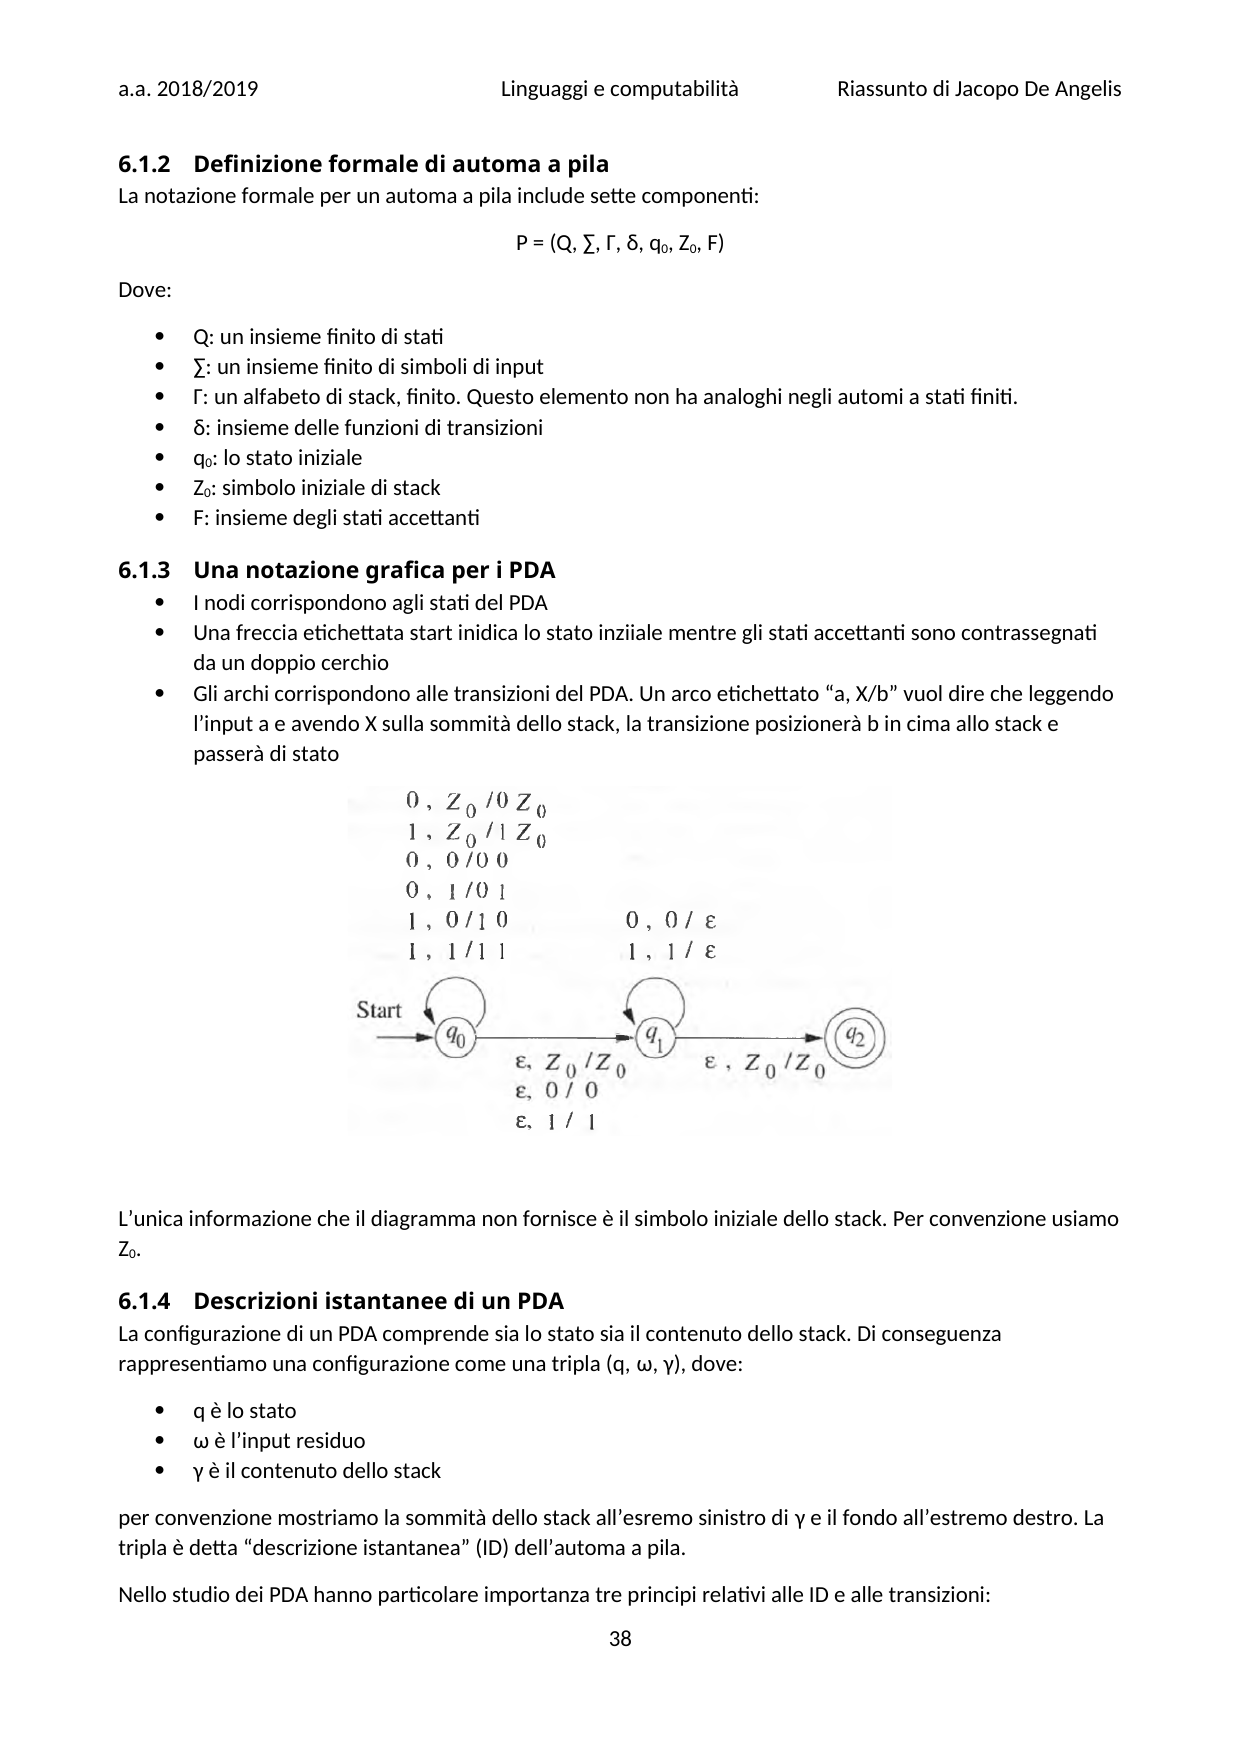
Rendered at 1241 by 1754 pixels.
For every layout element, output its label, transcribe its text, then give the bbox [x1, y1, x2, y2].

list δ: insieme delle funzioni di transizioni [156, 413, 1122, 441]
list Γ: un alfabeto di stack, finito. Questo elemento non ha analoghi negli automi a stati finiti. [156, 382, 1122, 410]
picture [347, 786, 893, 1136]
list q0: lo stato iniziale [156, 443, 1122, 471]
subtitle Descrizioni istantanee di un PDA [118, 1285, 1122, 1316]
text Nello studio dei PDA hanno particolare importanza tre principi relativi alle ID e alle transizioni: [118, 1580, 1122, 1608]
text Dove: [118, 275, 1122, 303]
text L’unica informazione che il diagramma non fornisce è il simbolo iniziale dello stack. Per convenzione usiamo Z0. [118, 1204, 1122, 1262]
list ∑: un insieme finito di simboli di input [156, 352, 1122, 380]
list I nodi corrispondono agli stati del PDA [156, 588, 1122, 616]
subtitle Definizione formale di automa a pila [118, 148, 1122, 179]
list q è lo stato [156, 1396, 1122, 1424]
subtitle Una notazione grafica per i PDA [118, 554, 1122, 586]
list Gli archi corrispondono alle transizioni del PDA. Un arco etichettato “a, X/b” vuol dire che leggendo l’input a e avendo X sulla sommità dello stack, la transizione posizionerà b in cima allo stack e passerà di stato [156, 679, 1122, 767]
text per convenzione mostriamo la sommità dello stack all’esremo sinistro di γ e il fondo all’estremo destro. La tripla è detta “descrizione istantanea” (ID) dell’automa a pila. [118, 1503, 1122, 1561]
list F: insieme degli stati accettanti [156, 503, 1122, 531]
list ω è l’input residuo [156, 1426, 1122, 1454]
list γ è il contenuto dello stack [156, 1456, 1122, 1484]
text La configurazione di un PDA comprende sia lo stato sia il contenuto dello stack. Di conseguenza rappresentiamo una configurazione come una tripla (q, ω, γ), dove: [118, 1319, 1122, 1377]
text La notazione formale per un automa a pila include sette componenti: [118, 181, 1122, 209]
list Z0: simbolo iniziale di stack [156, 473, 1122, 501]
list Q: un insieme finito di stati [156, 322, 1122, 350]
text P = (Q, ∑, Γ, δ, q0, Z0, F) [118, 228, 1122, 256]
list Una freccia etichettata start inidica lo stato inziiale mentre gli stati accettanti sono contrassegnati da un doppio cerchio [156, 618, 1122, 676]
